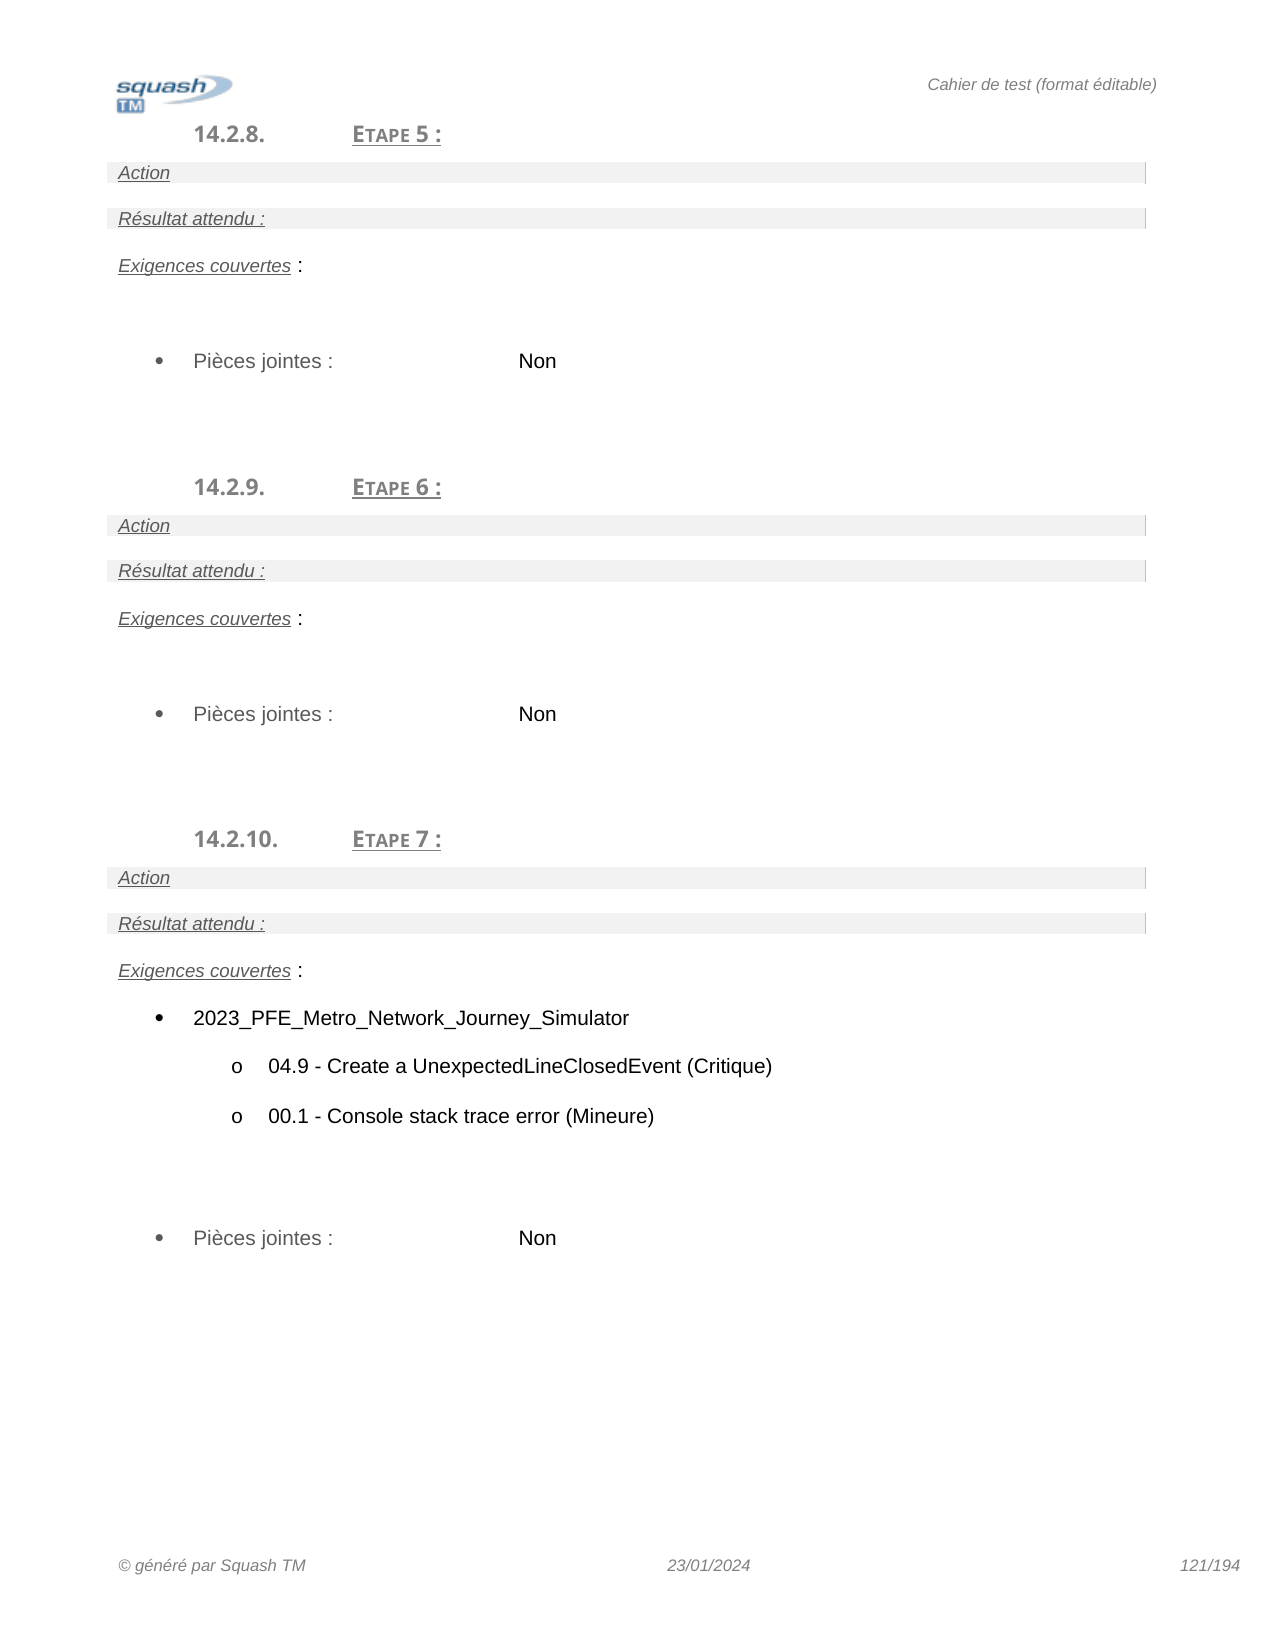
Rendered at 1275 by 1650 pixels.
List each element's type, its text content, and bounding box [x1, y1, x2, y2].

text Exigences couvertes : [118, 958, 1157, 982]
text Exigences couvertes : [118, 606, 1157, 629]
list 04.9 - Create a UnexpectedLineClosedEvent (Critique) [231, 1054, 1157, 1080]
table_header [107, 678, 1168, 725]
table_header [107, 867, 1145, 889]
list 2023_PFE_Metro_Network_Journey_Simulator [156, 1006, 1157, 1030]
text Exigences couvertes : [118, 253, 1157, 277]
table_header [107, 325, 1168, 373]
subtitle Etape 7 : [193, 823, 1157, 854]
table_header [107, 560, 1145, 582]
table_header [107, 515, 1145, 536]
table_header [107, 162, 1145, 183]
subtitle Etape 5 : [193, 118, 1157, 149]
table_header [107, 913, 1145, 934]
list 00.1 - Console stack trace error (Mineure) [231, 1104, 1157, 1130]
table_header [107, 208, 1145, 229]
subtitle Etape 6 : [193, 471, 1157, 502]
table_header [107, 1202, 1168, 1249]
picture [111, 69, 237, 117]
